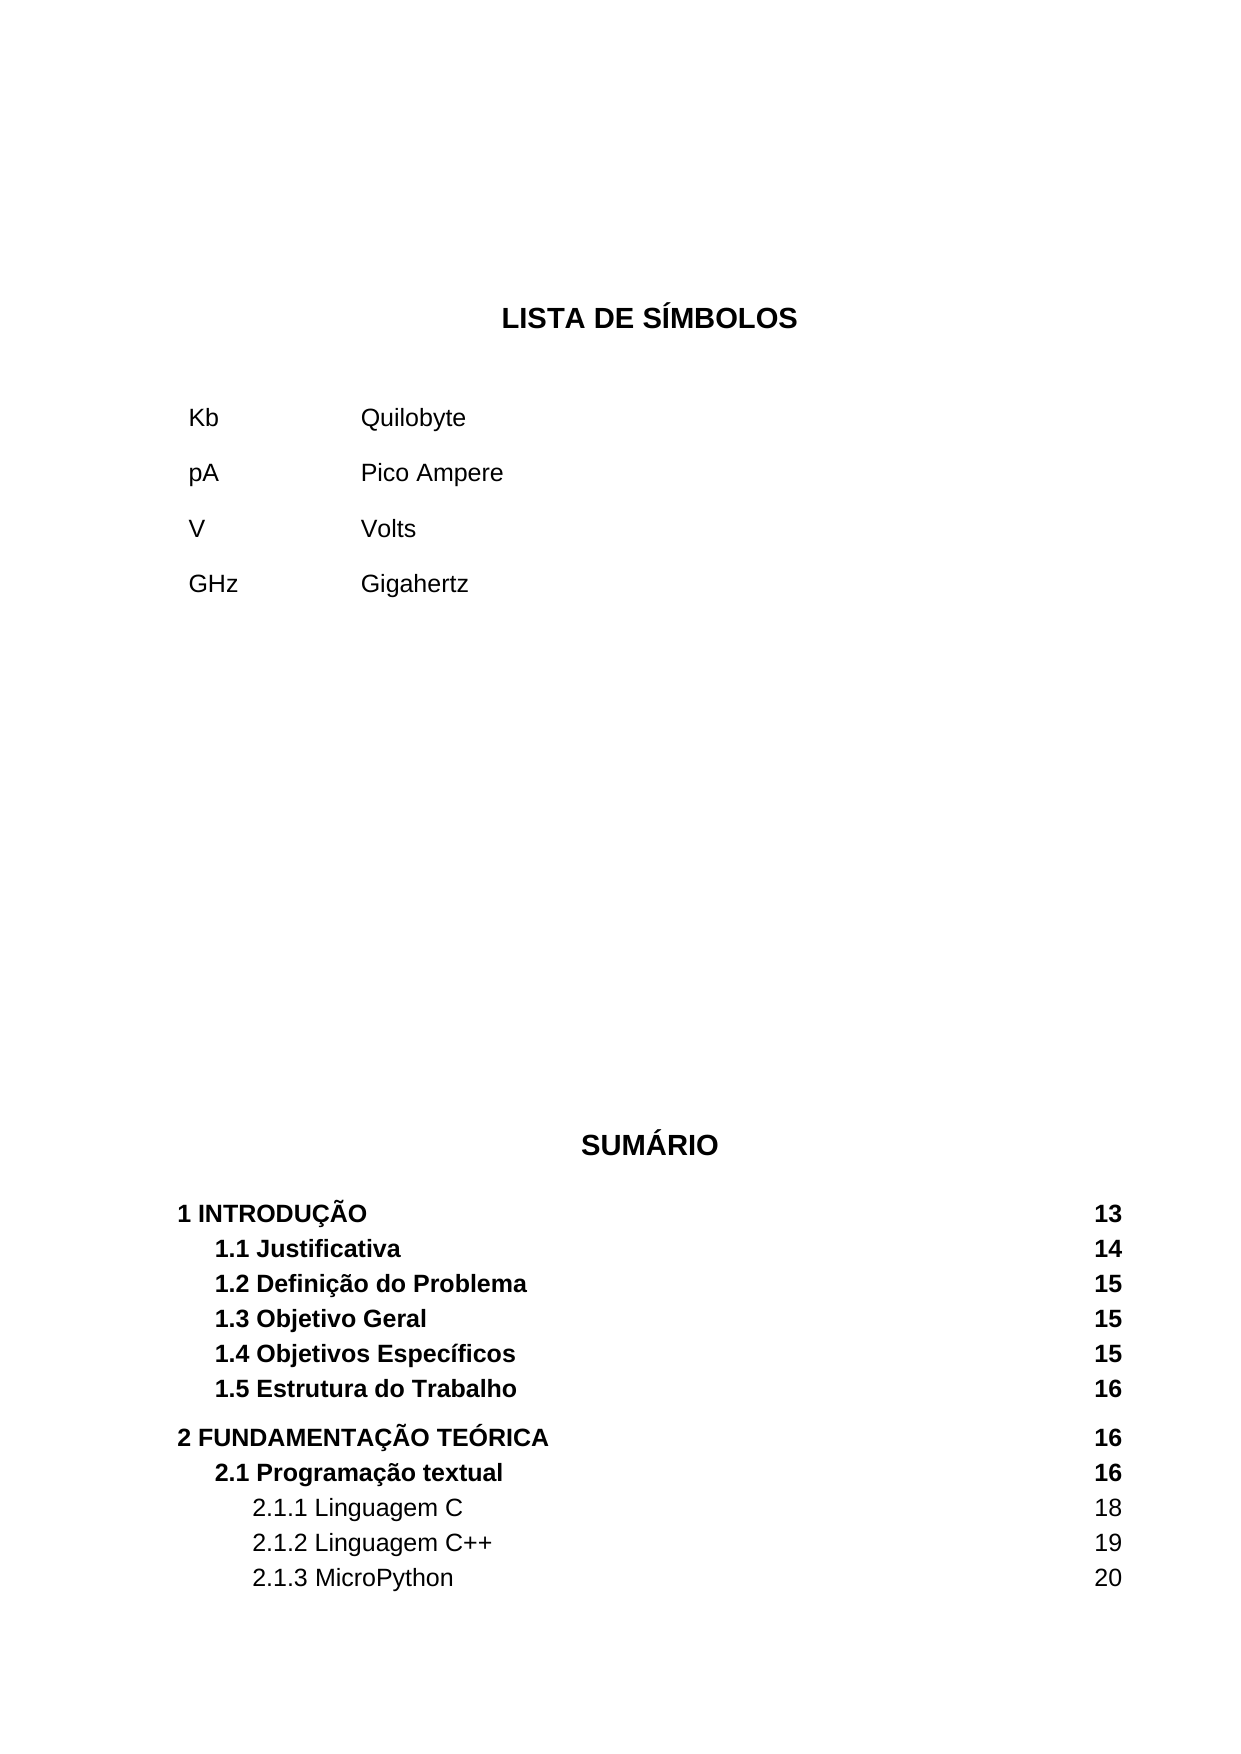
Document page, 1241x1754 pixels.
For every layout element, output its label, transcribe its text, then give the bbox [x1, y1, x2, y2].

table_cell Gigahertz [349, 557, 1122, 612]
table_header Kb [177, 390, 349, 446]
table_cell Volts [349, 501, 1122, 557]
table_cell GHz [177, 557, 349, 612]
text SUMÁRIO [177, 1128, 1122, 1162]
table_cell V [177, 501, 349, 557]
table_cell Pico Ampere [349, 446, 1122, 501]
text LISTA DE SÍMBOLOS [177, 301, 1122, 335]
table_cell pA [177, 446, 349, 501]
table_header Quilobyte [349, 390, 1122, 446]
